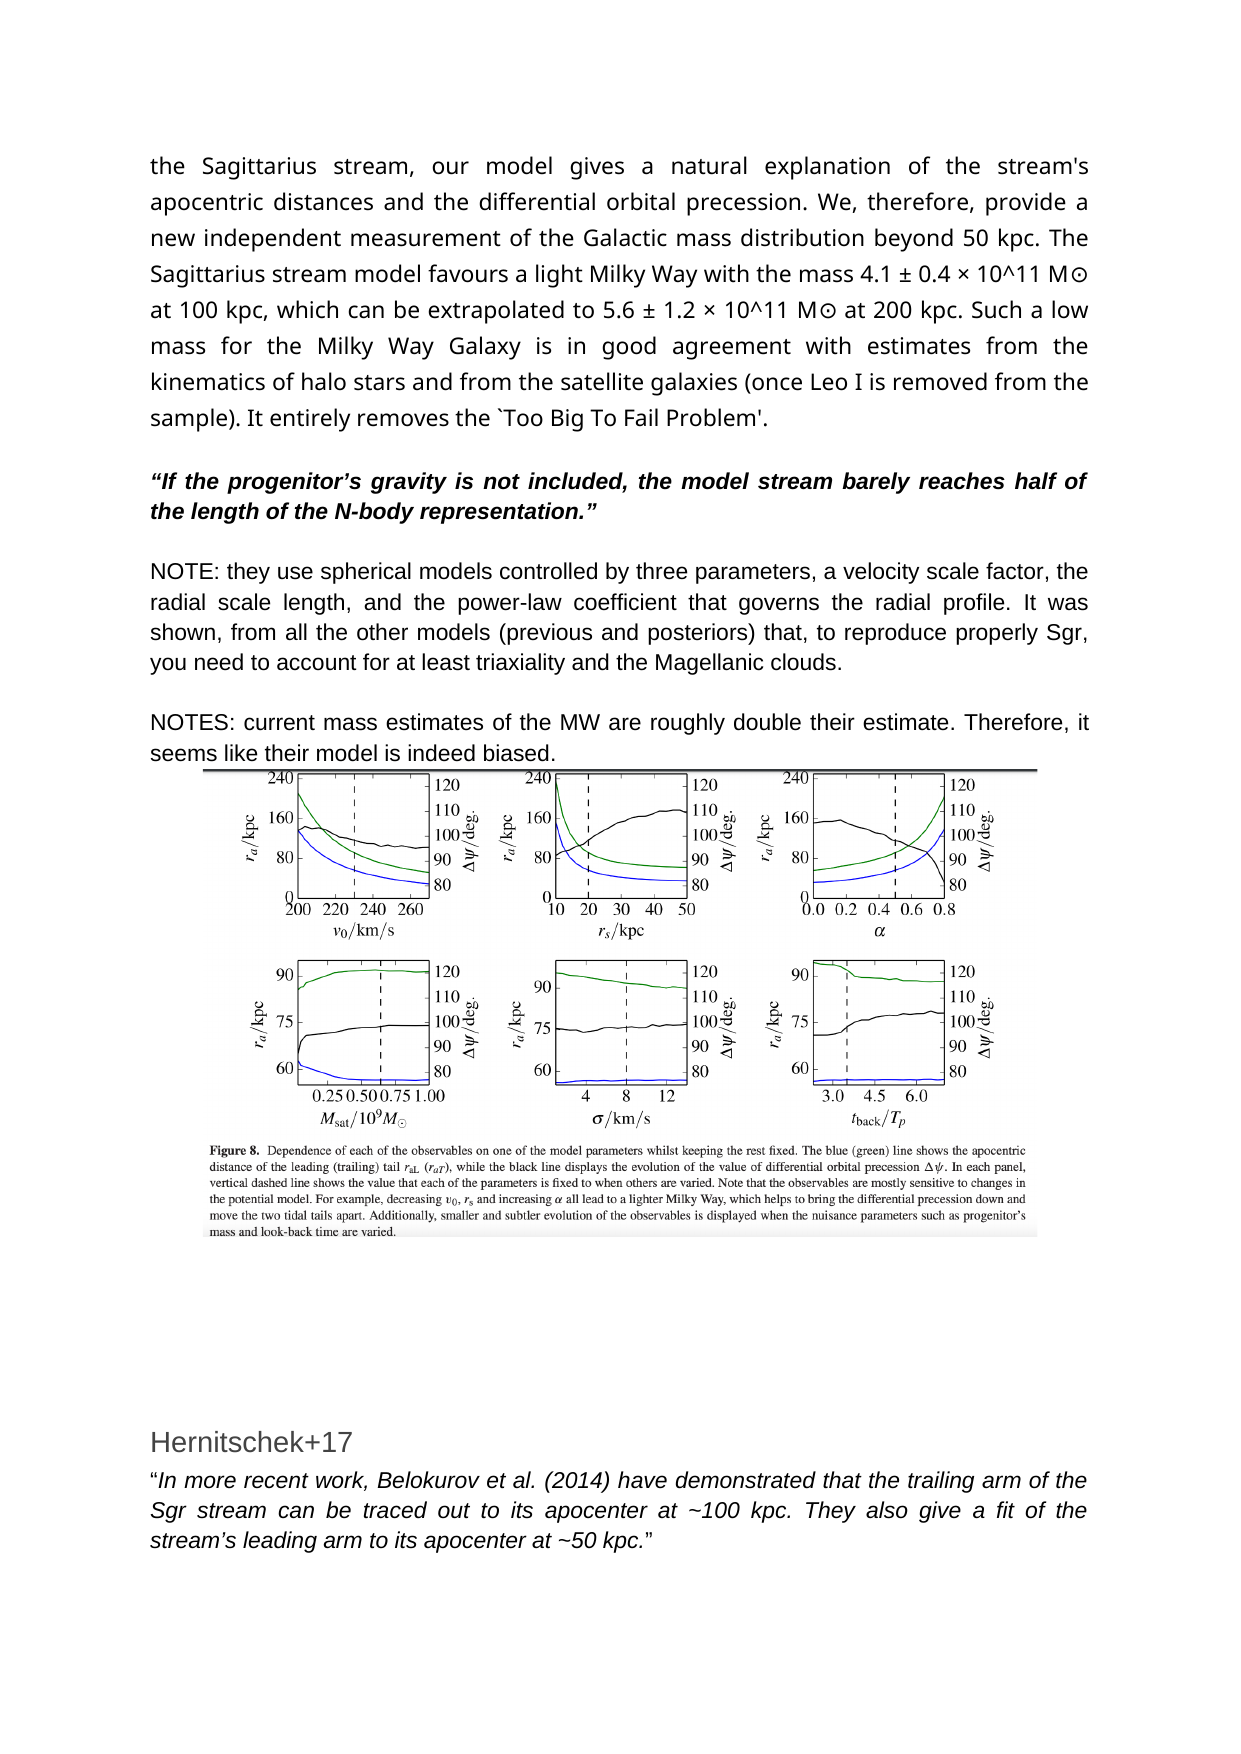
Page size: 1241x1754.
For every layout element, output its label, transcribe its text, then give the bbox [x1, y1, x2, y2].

text NOTES: current mass estimates of the MW are roughly double their estimate. Therefore, it seems like their model is indeed biased. [150, 709, 1090, 766]
picture [202, 769, 1038, 1237]
text “If the progenitor’s gravity is not included, the model stream barely reaches half of the length of the N-body representation.” [150, 468, 1090, 524]
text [150, 150, 1090, 433]
text “In more recent work, Belokurov et al. (2014) have demonstrated that the trailing arm of the Sgr stream can be traced out to its apocenter at ~100 kpc. They also give a fit of the stream’s leading arm to its apocenter at ~50 kpc.” [150, 1467, 1090, 1554]
subtitle Hernitschek+17 [150, 1425, 1090, 1459]
text NOTE: they use spherical models controlled by three parameters, a velocity scale factor, the radial scale length, and the power-law coefficient that governs the radial profile. It was shown, from all the other models (previous and posteriors) that, to reproduce properly Sgr, you need to account for at least triaxiality and the Magellanic clouds. [150, 558, 1090, 675]
